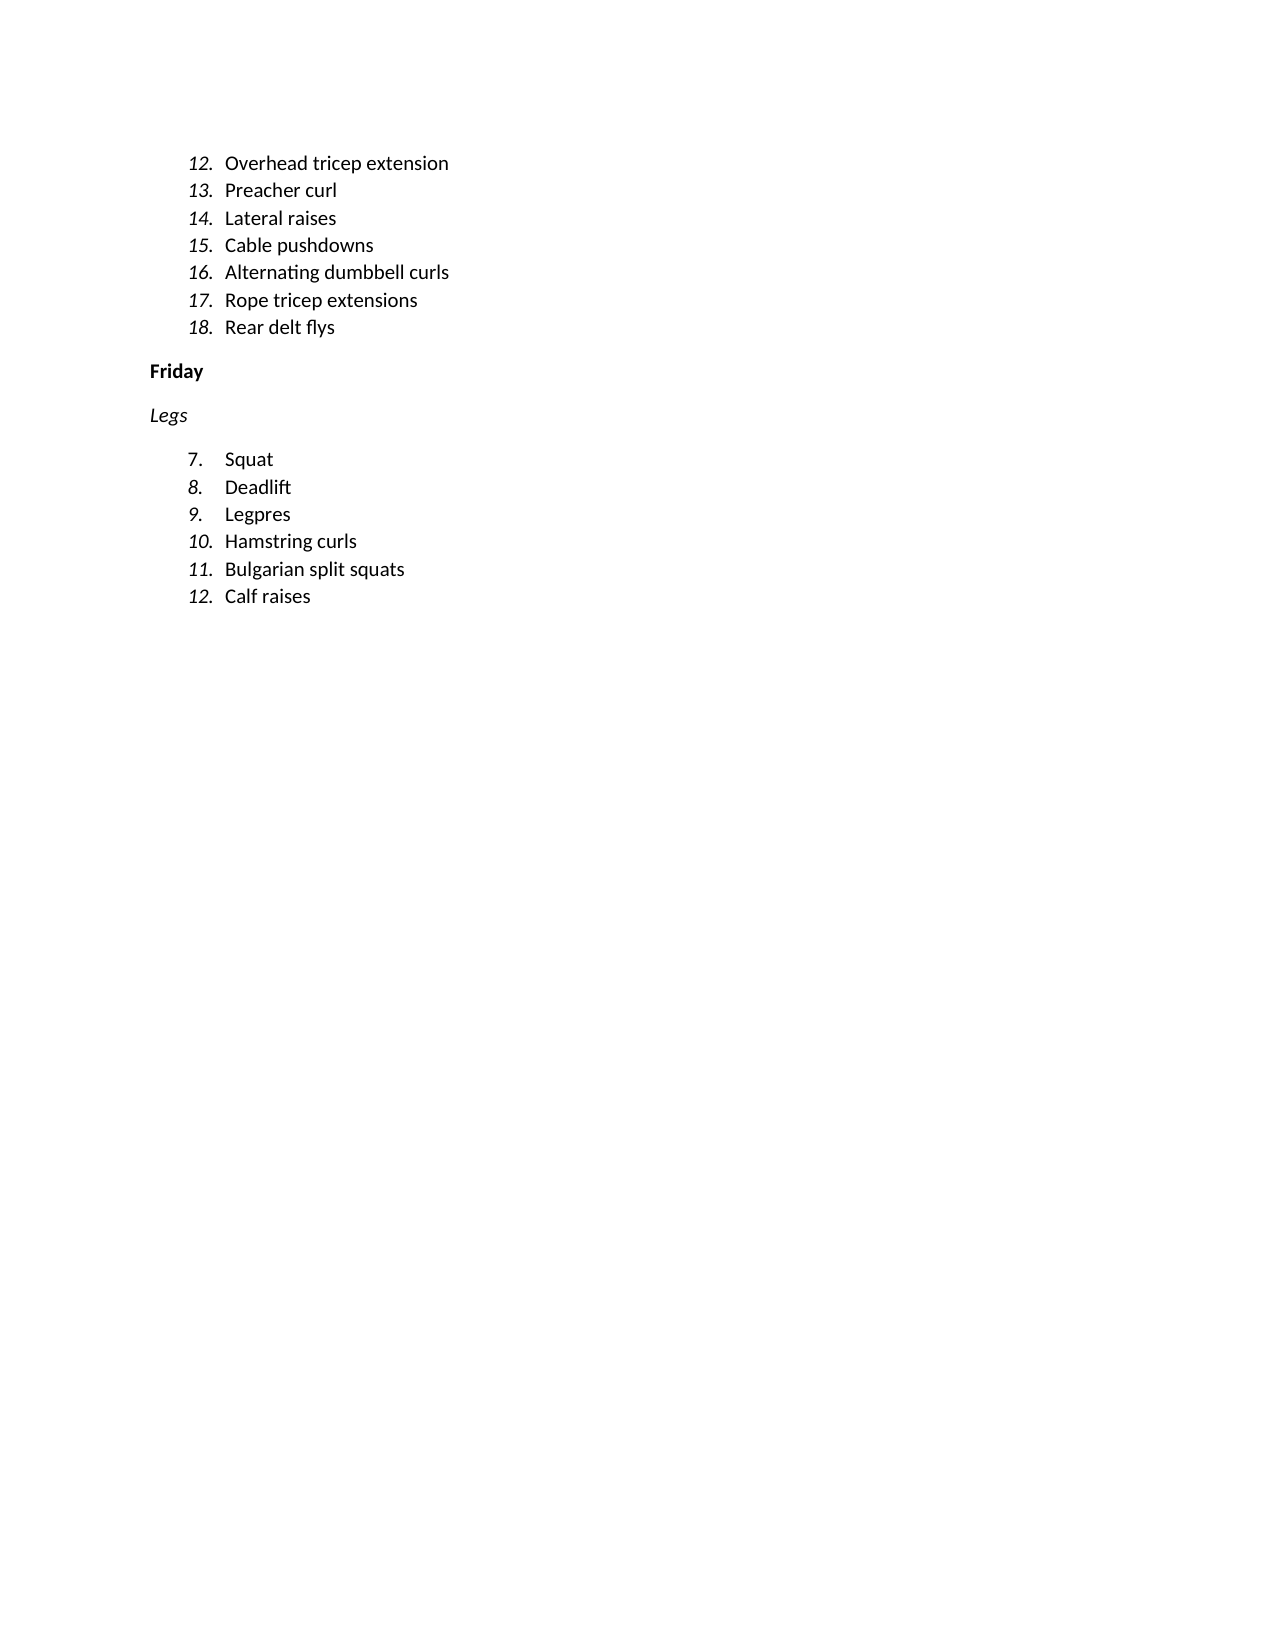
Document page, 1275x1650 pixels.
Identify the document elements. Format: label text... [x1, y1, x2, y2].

list Calf raises [187, 583, 1125, 609]
list Hamstring curls [187, 529, 1125, 554]
list Alternating dumbbell curls [187, 259, 1125, 285]
text Legs [150, 402, 1125, 428]
list Overhead tricep extension [187, 150, 1125, 175]
list Lateral raises [187, 205, 1125, 230]
text Friday [150, 358, 1125, 384]
list Bulgarian split squats [187, 556, 1125, 582]
list Legpres [187, 501, 1125, 527]
list Cable pushdowns [187, 232, 1125, 258]
list Rope tricep extensions [187, 287, 1125, 312]
list Deadlift [187, 474, 1125, 499]
list Squat [187, 447, 1125, 472]
list Rear delt flys [187, 314, 1125, 340]
list Preacher curl [187, 177, 1125, 203]
